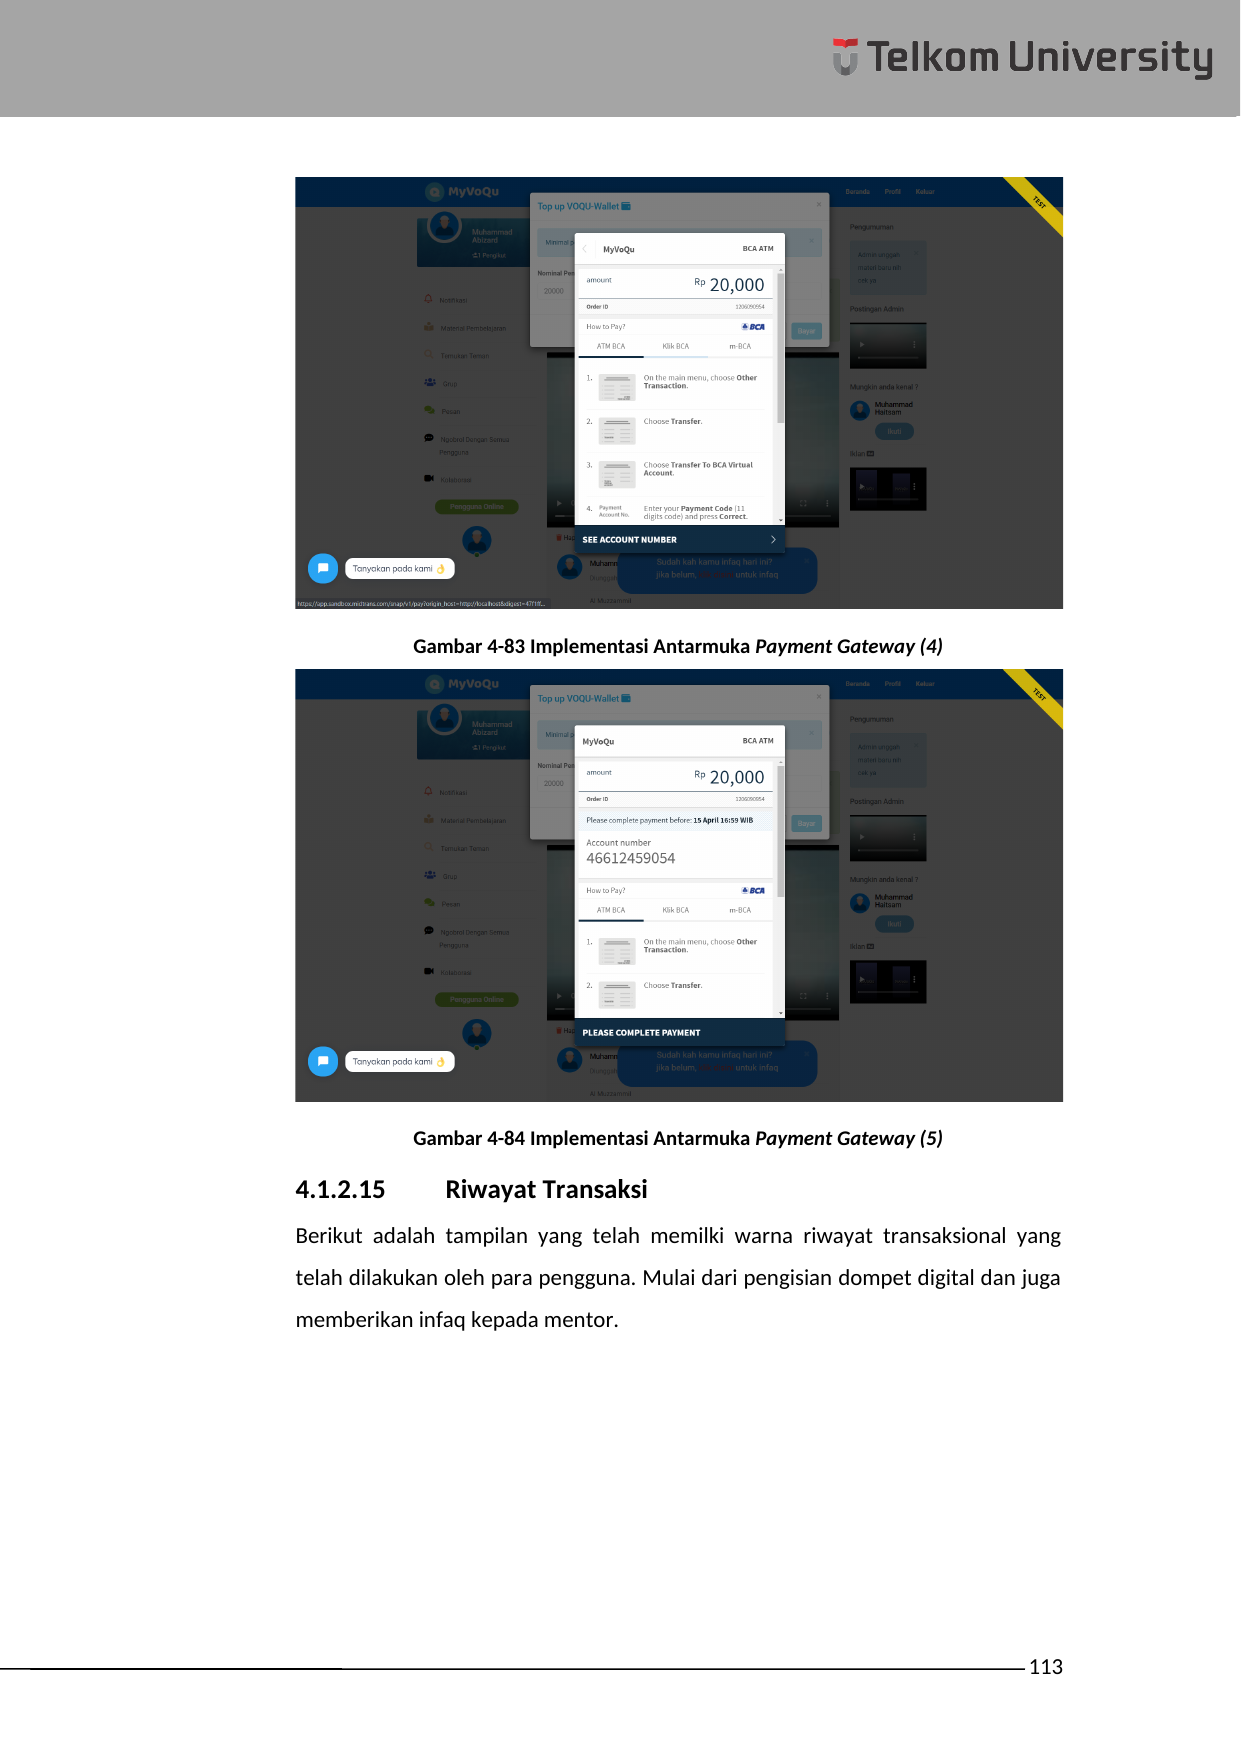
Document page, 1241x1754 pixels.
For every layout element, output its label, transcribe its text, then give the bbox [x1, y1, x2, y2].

text Gambar - Implementasi Antarmuka Payment Gateway (4) [295, 633, 1063, 659]
text Gambar - Implementasi Antarmuka Payment Gateway (5) [295, 1126, 1063, 1151]
picture [295, 669, 1064, 1102]
picture [295, 177, 1064, 609]
subtitle Riwayat Transaksi [295, 1172, 1063, 1205]
picture [833, 38, 1213, 80]
text Berikut adalah tampilan yang telah memilki warna riwayat transaksional yang telah dilakukan oleh para pengguna. Mulai dari pengisian dompet digital dan juga memberikan infaq kepada mentor. [295, 1221, 1063, 1333]
